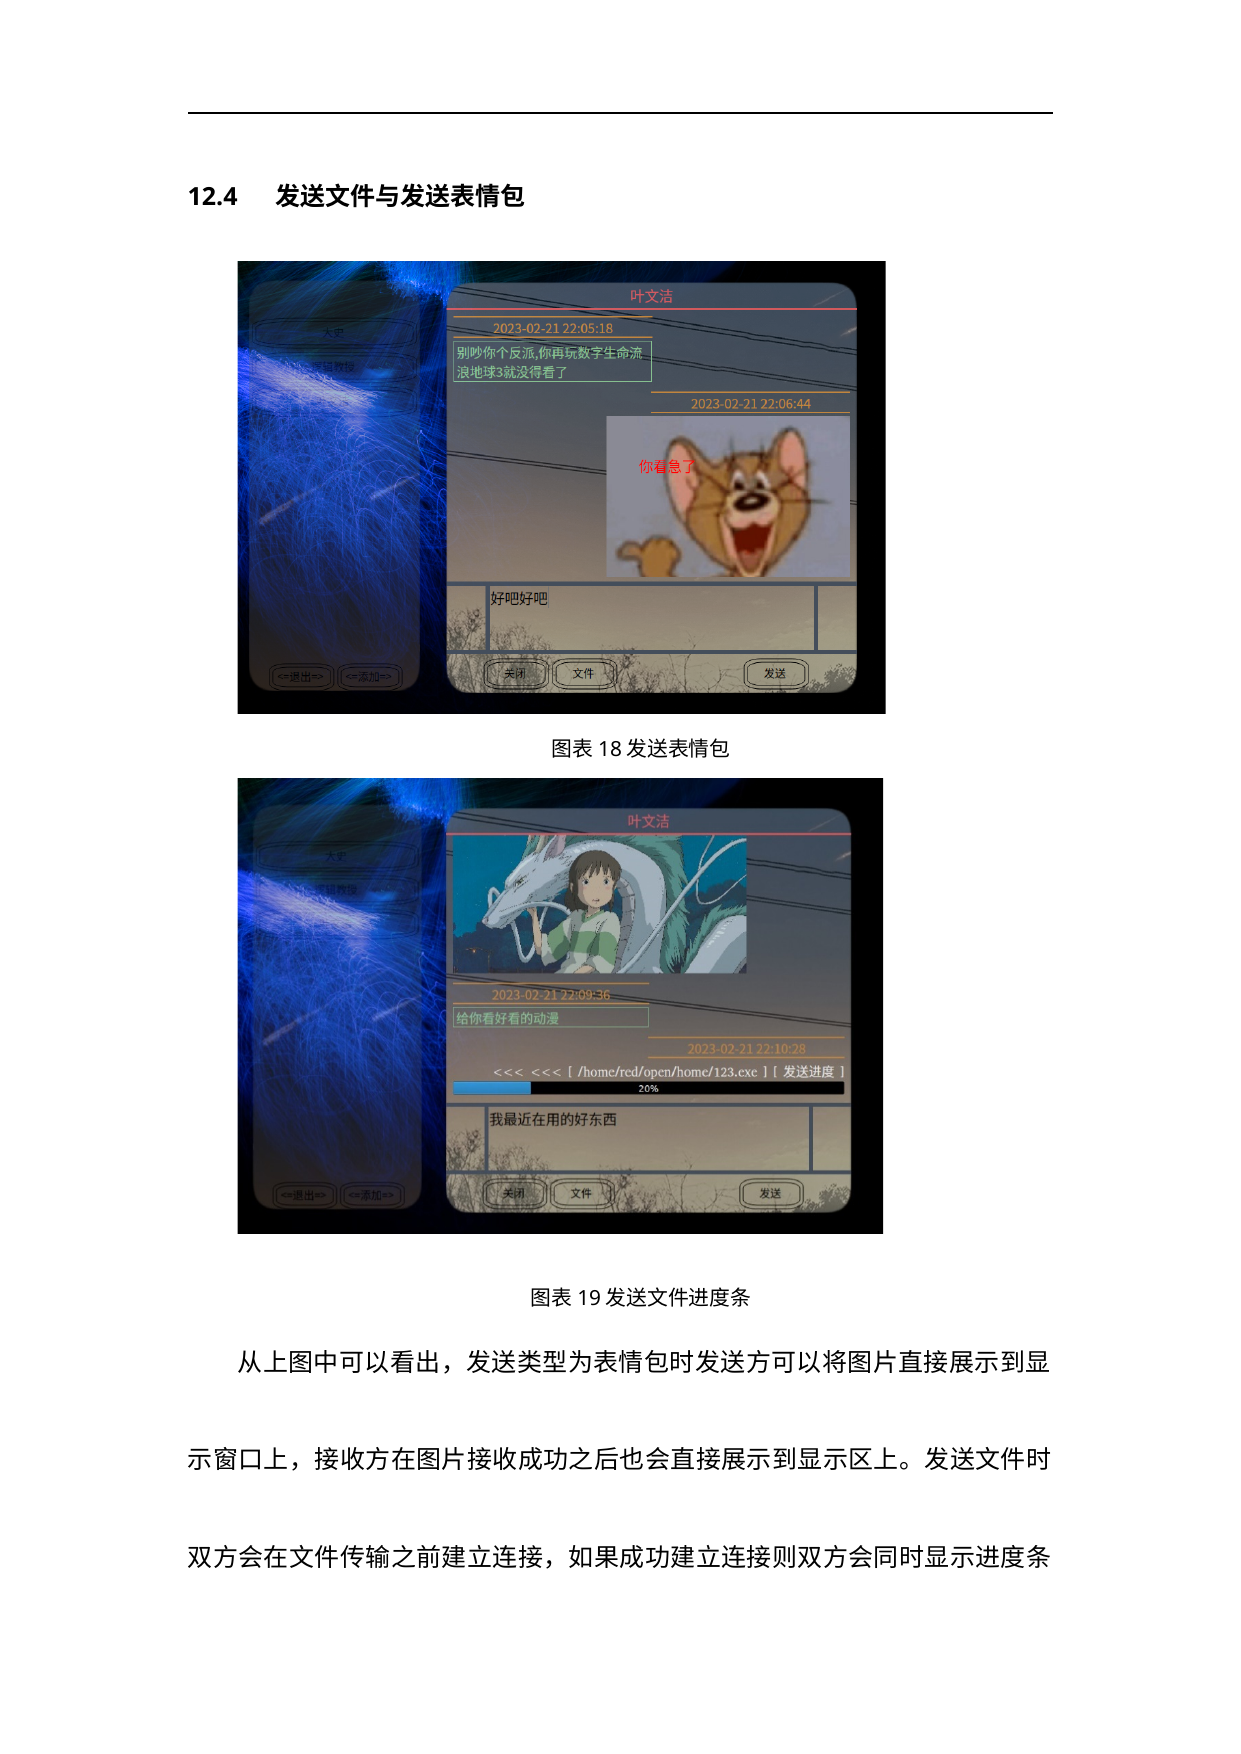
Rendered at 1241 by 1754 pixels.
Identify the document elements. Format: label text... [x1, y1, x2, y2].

picture [237, 261, 886, 714]
subtitle 发送文件与发送表情包 [187, 162, 1053, 227]
text 图表 19 发送文件进度条 [187, 1280, 1053, 1313]
picture [237, 778, 884, 1234]
text 图表 18 发送表情包 [187, 731, 1053, 763]
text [187, 1328, 1053, 1588]
